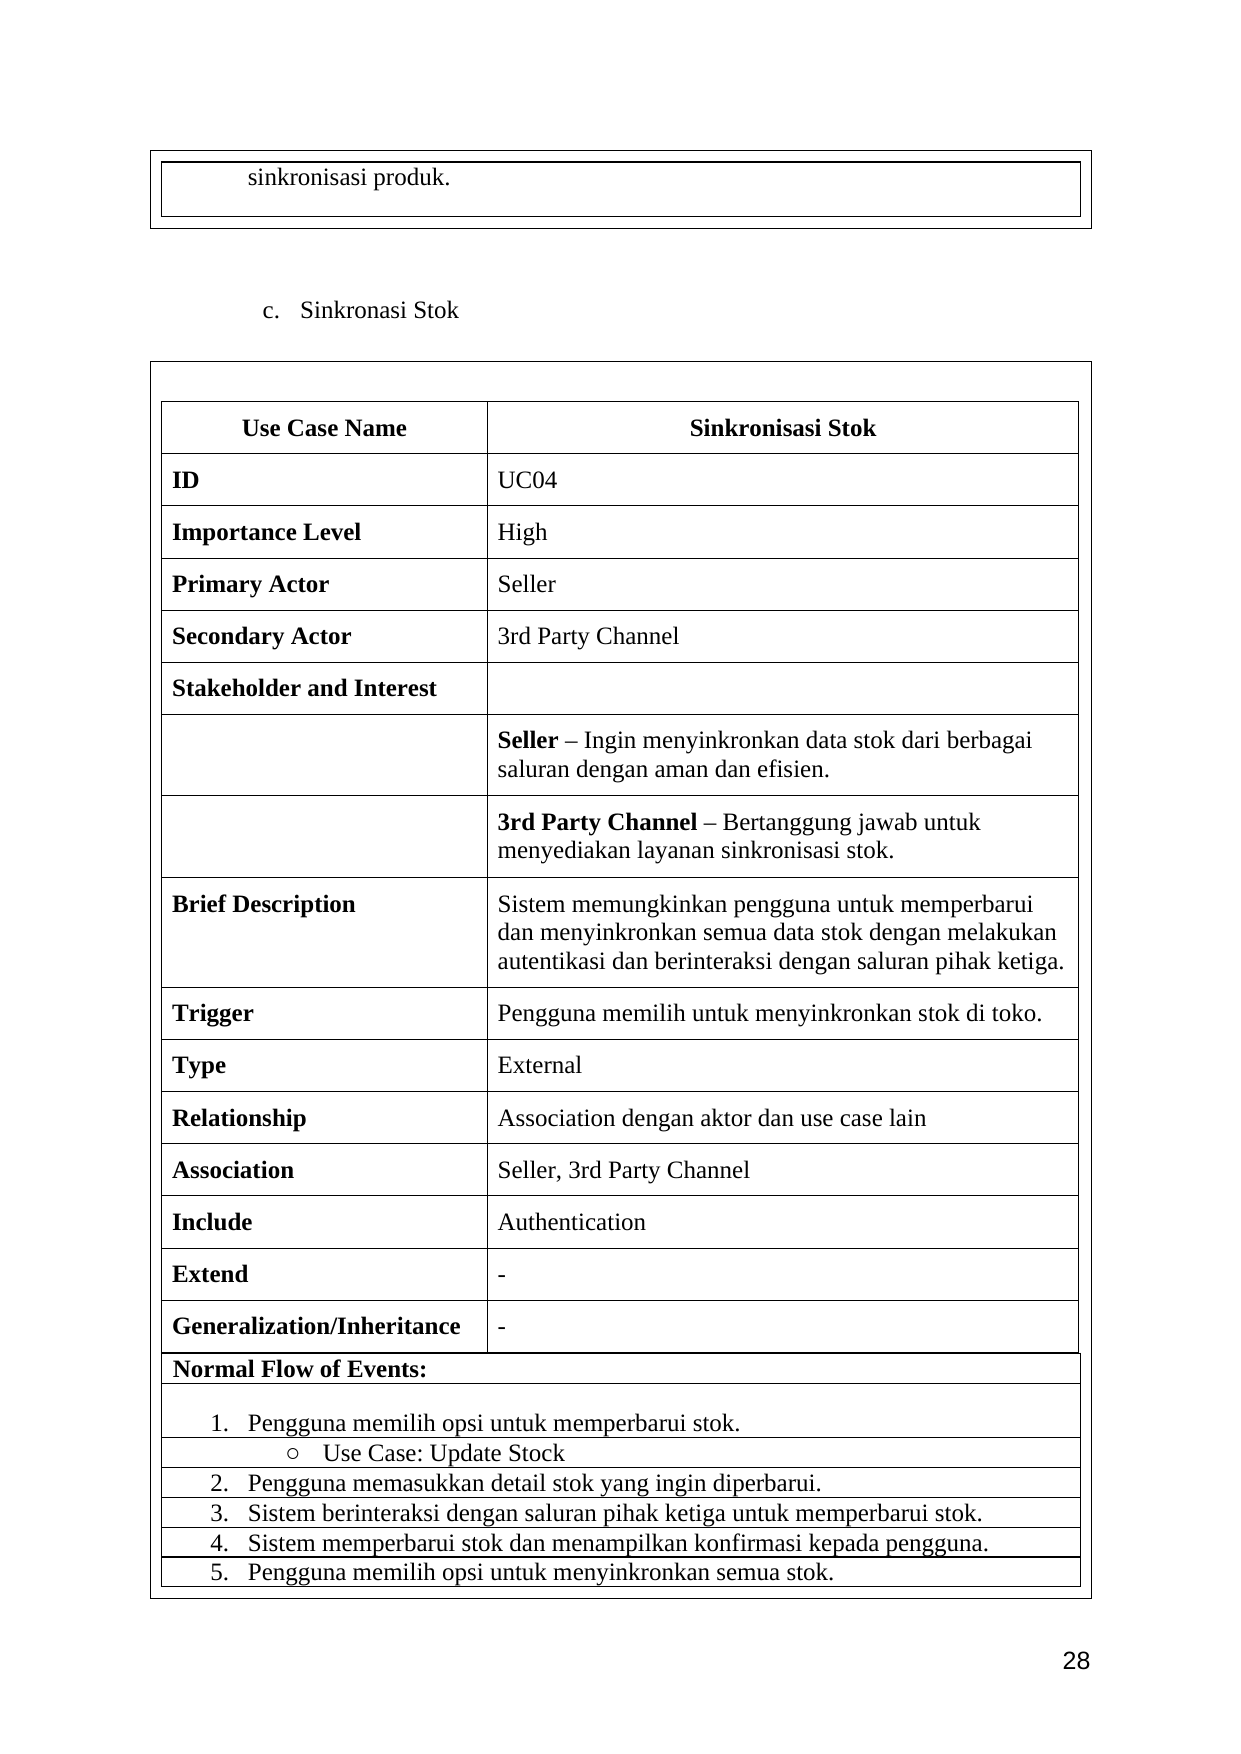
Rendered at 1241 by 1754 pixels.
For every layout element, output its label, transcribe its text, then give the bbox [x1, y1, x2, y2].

table_header [151, 362, 1091, 1598]
table_header [151, 151, 1091, 228]
list Sinkronasi Stok [262, 295, 1090, 324]
